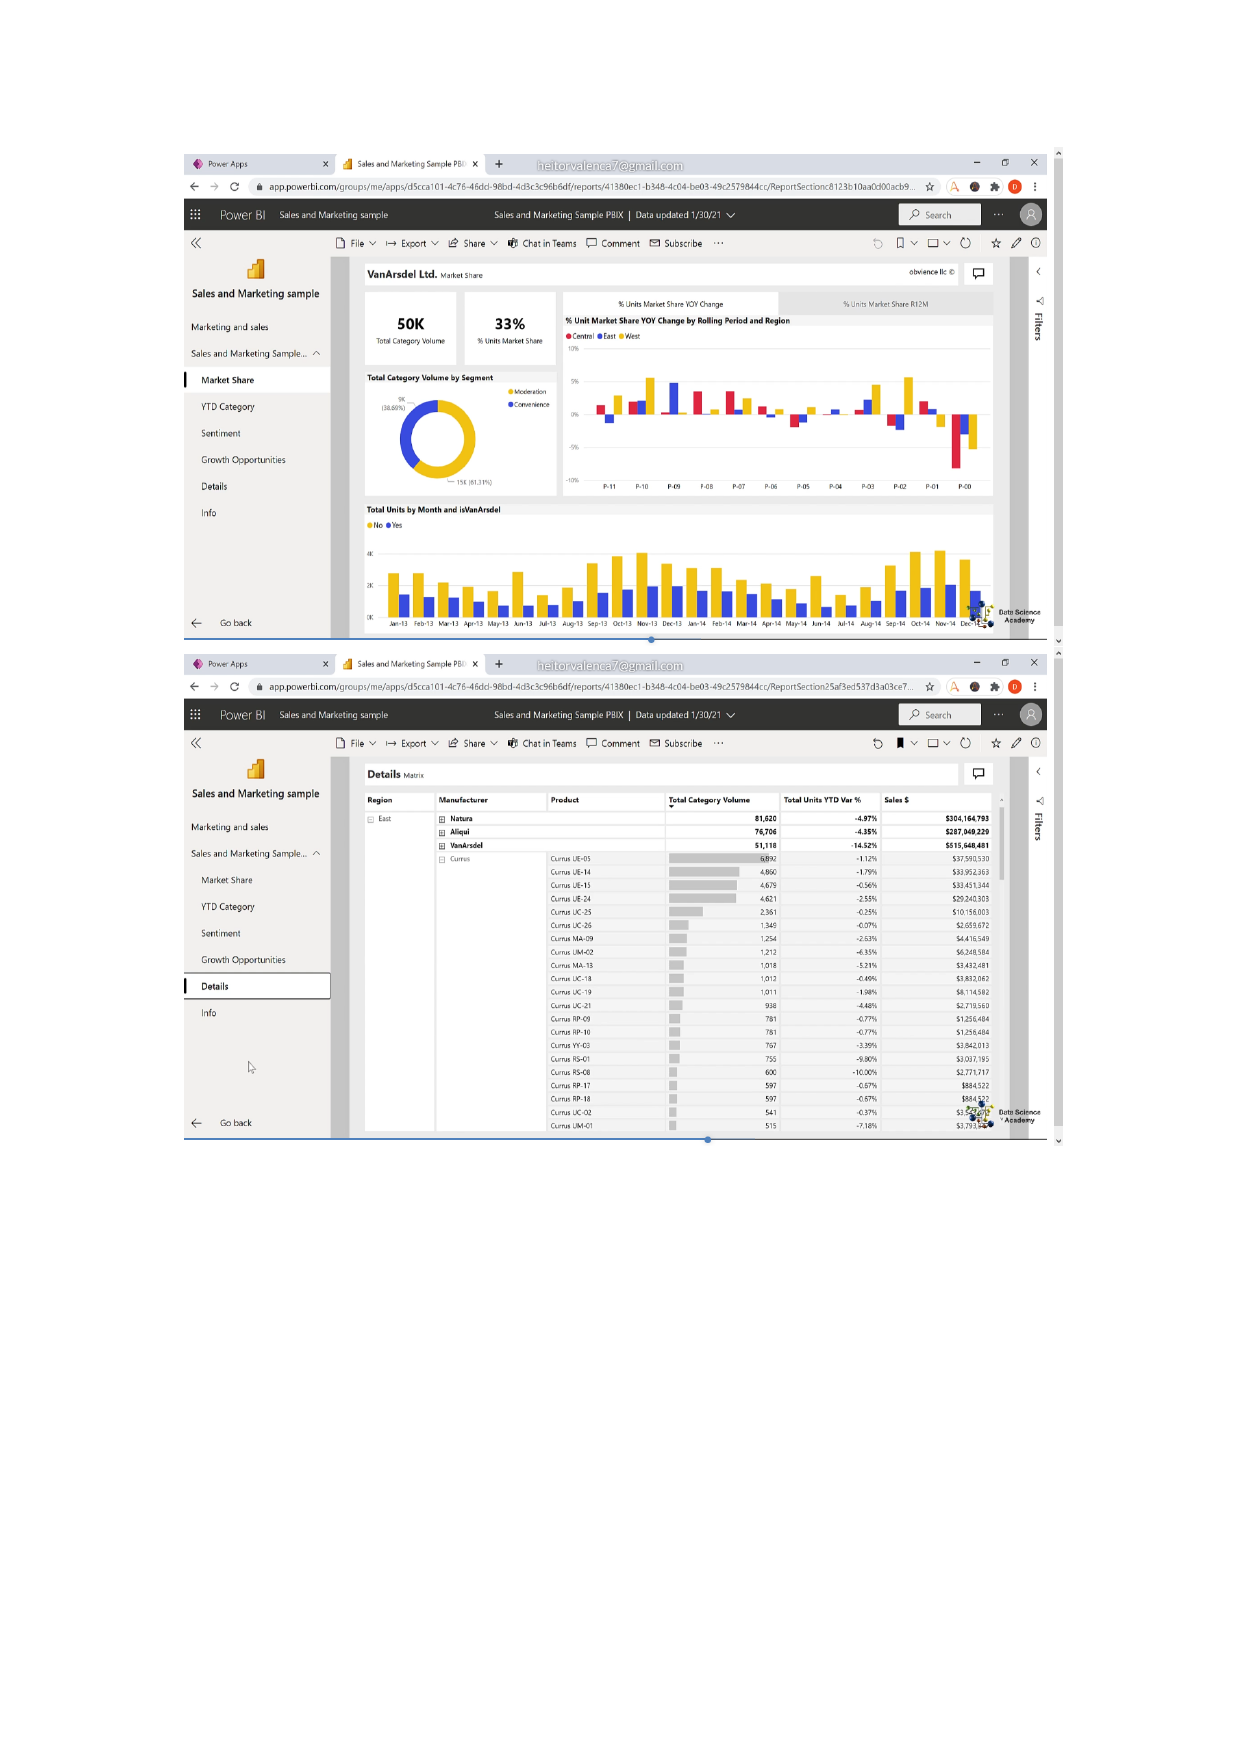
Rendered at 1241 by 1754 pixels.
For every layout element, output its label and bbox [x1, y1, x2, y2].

picture [177, 647, 1063, 1146]
picture [177, 147, 1063, 646]
